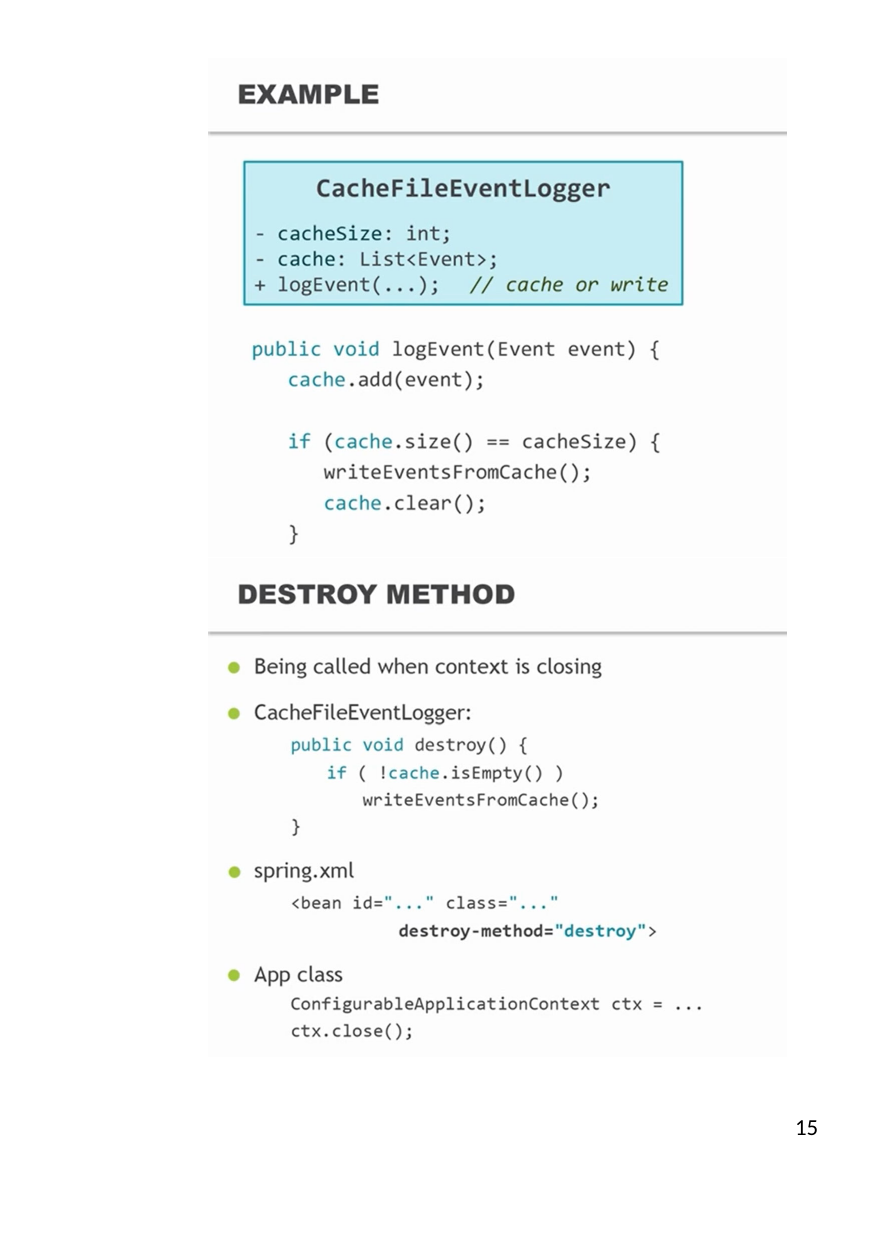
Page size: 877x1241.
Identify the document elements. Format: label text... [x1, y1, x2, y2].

picture [208, 558, 787, 1057]
picture [208, 58, 787, 557]
